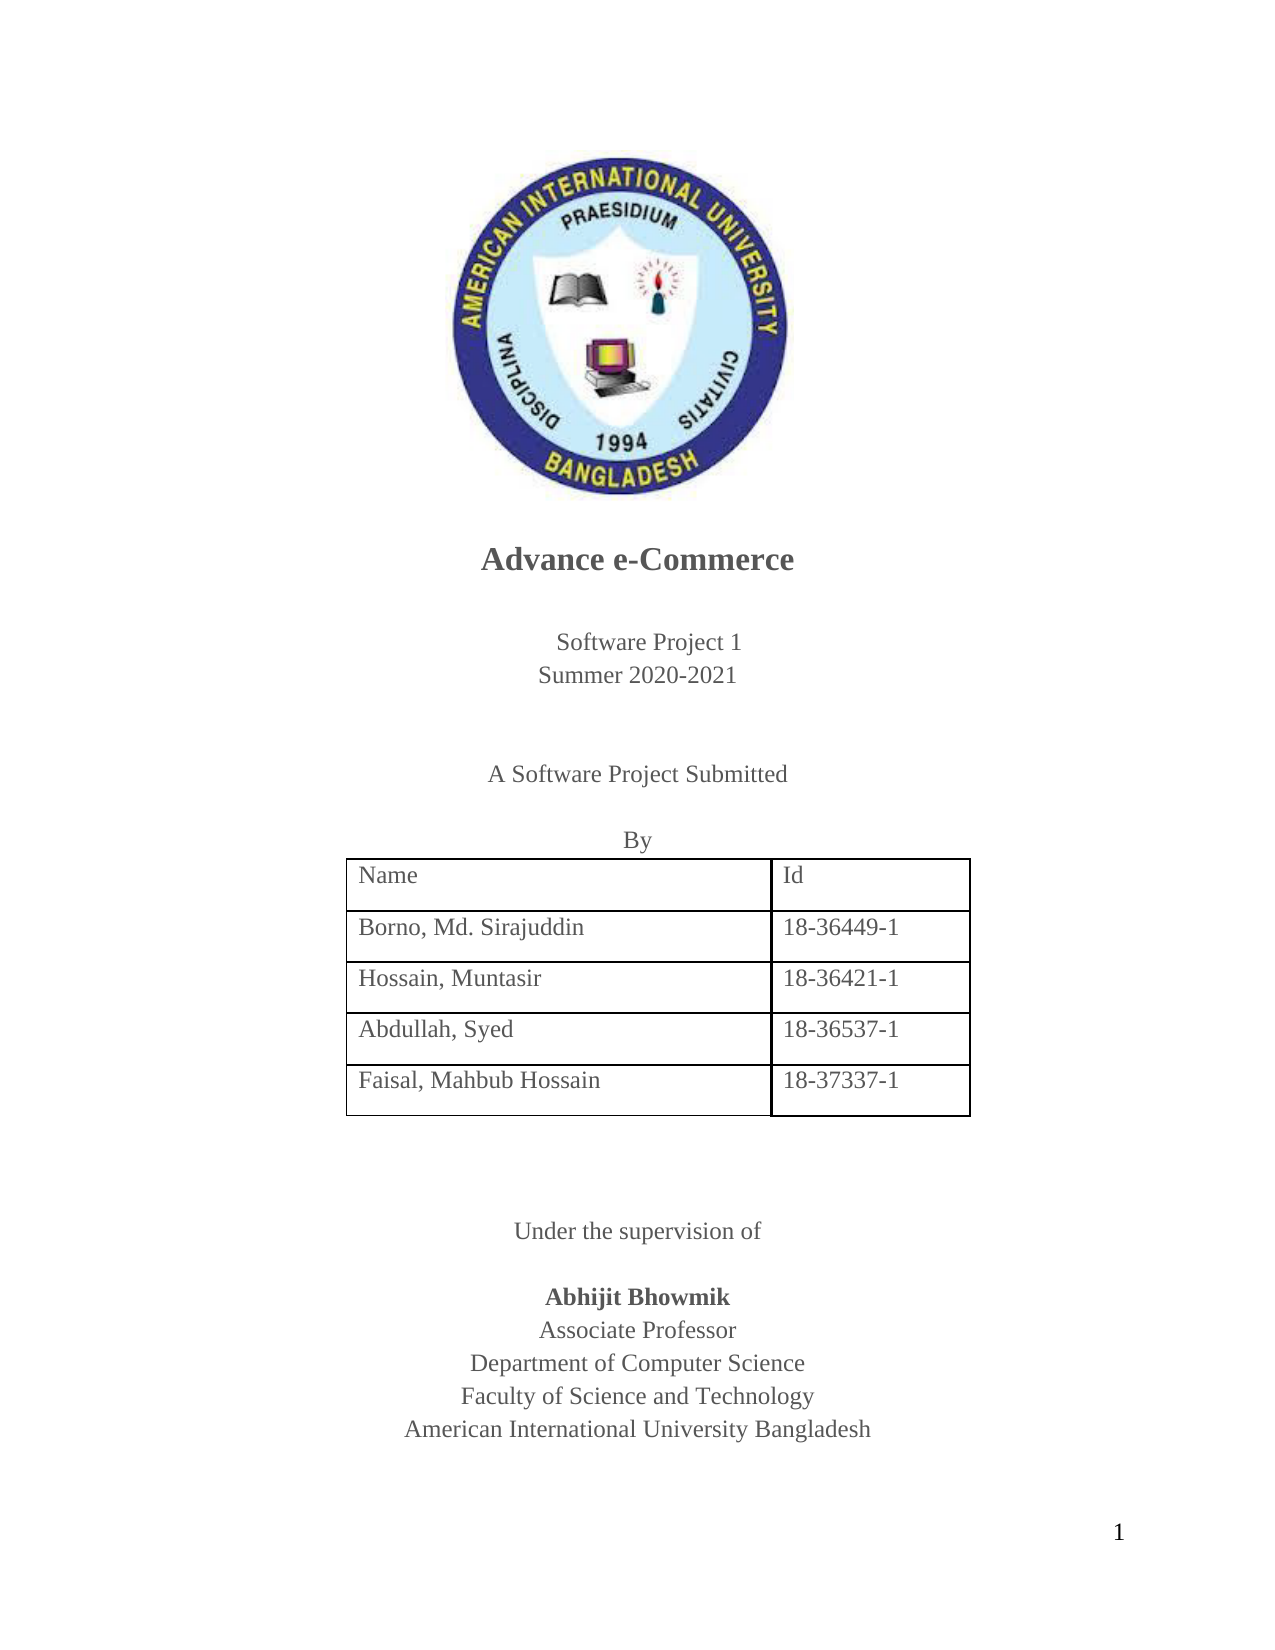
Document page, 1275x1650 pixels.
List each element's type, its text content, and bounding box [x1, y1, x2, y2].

text Department of Computer Science [150, 1348, 1125, 1377]
table_cell Faisal, Mahbub Hossain [347, 1066, 770, 1115]
table_header Id [773, 860, 969, 909]
table_cell Hossain, Muntasir [347, 963, 770, 1012]
text A Software Project Submitted [150, 759, 1125, 788]
table_cell Abdullah, Syed [347, 1014, 770, 1063]
table_header Name [347, 860, 770, 909]
table_cell 18-36537-1 [773, 1014, 969, 1063]
table_cell 18-36421-1 [773, 963, 969, 1012]
text American International University Bangladesh [150, 1414, 1125, 1443]
text Software Project 1 [525, 627, 1125, 656]
table_cell Borno, Md. Sirajuddin [347, 912, 770, 961]
table_cell 18-37337-1 [773, 1066, 969, 1115]
text Under the supervision of [150, 1216, 1125, 1245]
text Summer 2020-2021 [150, 660, 1125, 689]
text Faculty of Science and Technology [150, 1381, 1125, 1410]
text Abhijit Bhowmik [150, 1282, 1125, 1311]
text Associate Professor [150, 1315, 1125, 1344]
table_cell 18-36449-1 [773, 912, 969, 961]
text Advance e-Commerce [150, 539, 1125, 577]
text By [150, 825, 1125, 854]
